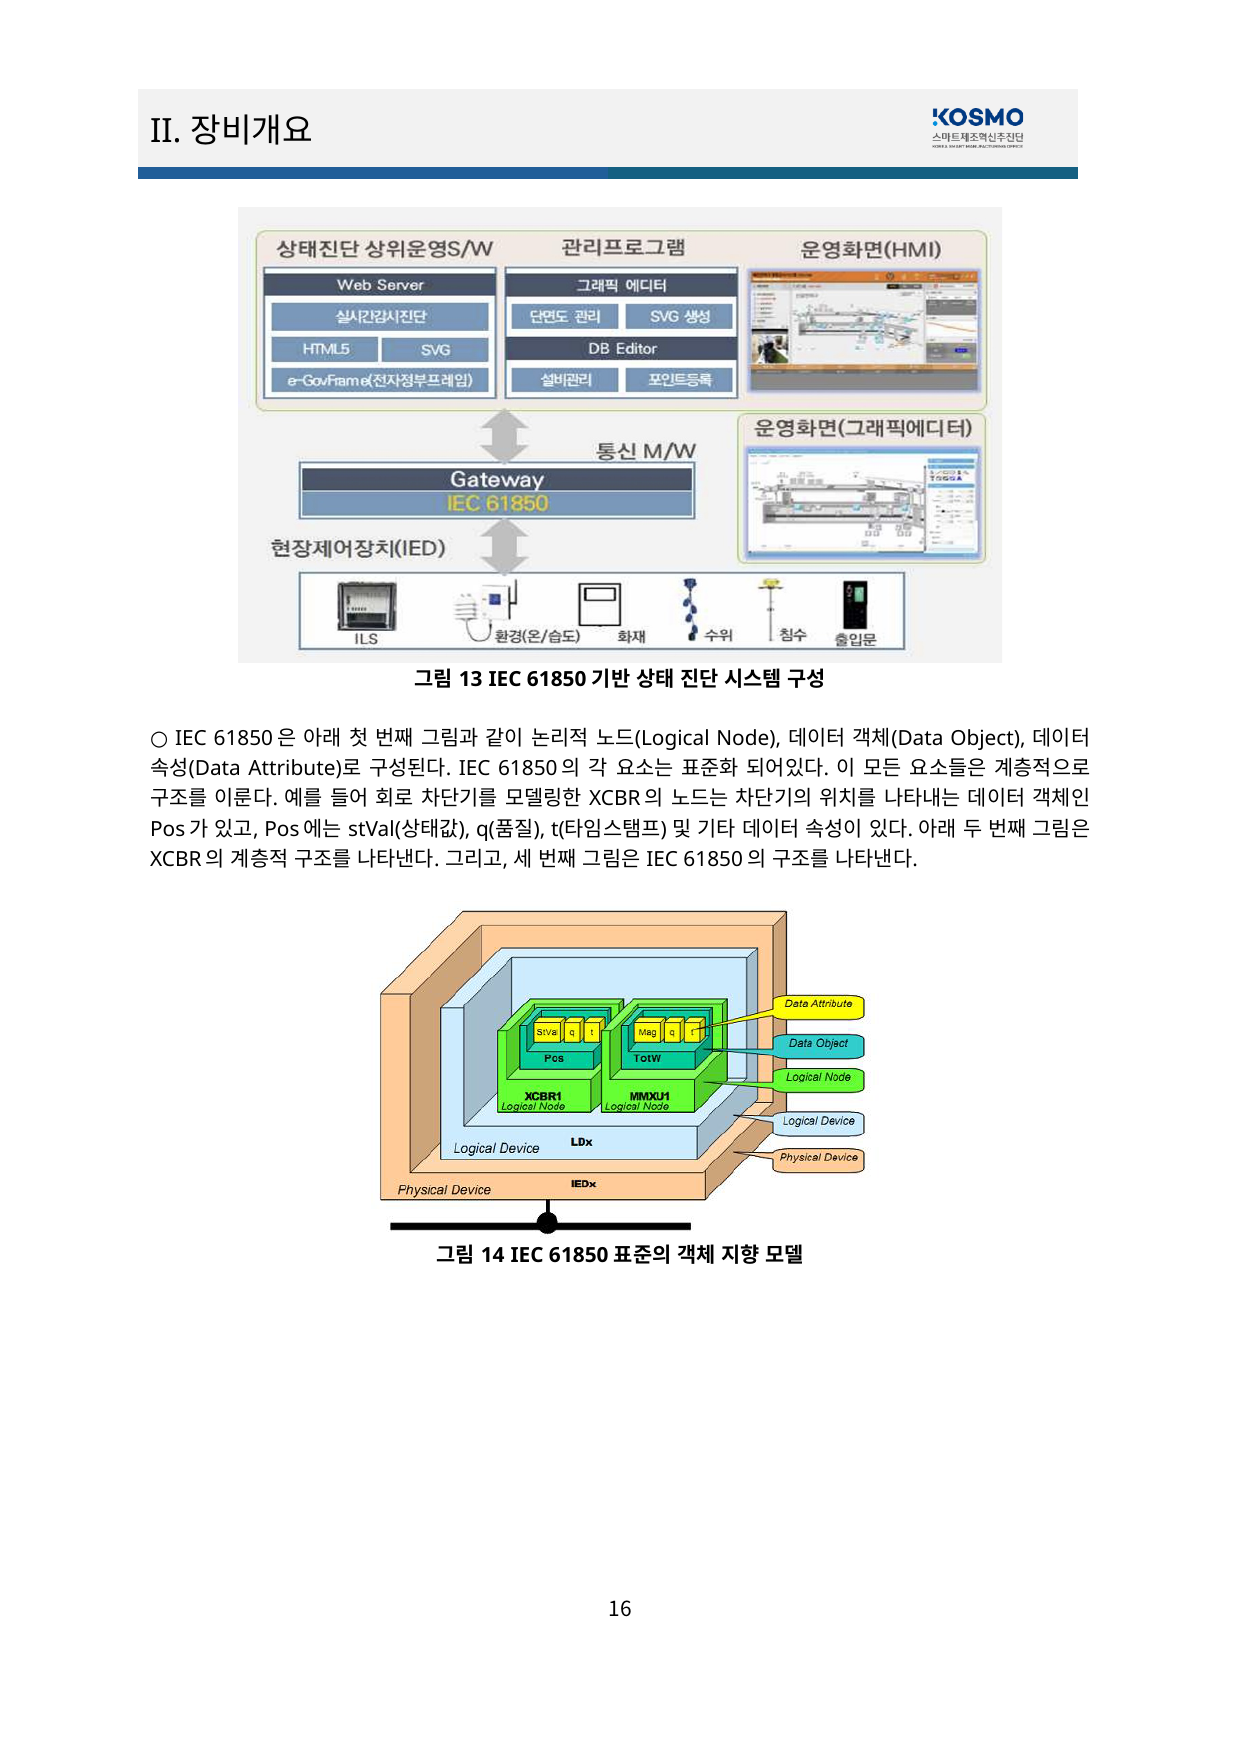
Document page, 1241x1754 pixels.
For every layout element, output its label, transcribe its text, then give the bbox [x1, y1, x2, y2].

text ○ IEC 61850은 아래 첫 번째 그림과 같이 논리적 노드(Logical Node), 데이터 객체(Data Object), 데이터 속성(Data Attribute)로 구성된다. IEC 61850의 각 요소는 표준화 되어있다. 이 모든 요소들은 계층적으로 구조를 이룬다. 예를 들어 회로 차단기를 모델링한 XCBR의 노드는 차단기의 위치를 나타내는 데이터 객체인 Pos가 있고, Pos에는 stVal(상태값), q(품질), t(타임스탬프) 및 기타 데이터 속성이 있다. 아래 두 번째 그림은 XCBR의 계층적 구조를 나타낸다. 그리고, 세 번째 그림은 IEC 61850의 구조를 나타낸다. [150, 721, 1090, 872]
picture [932, 108, 1024, 148]
picture [238, 207, 1003, 663]
picture [355, 901, 885, 1238]
